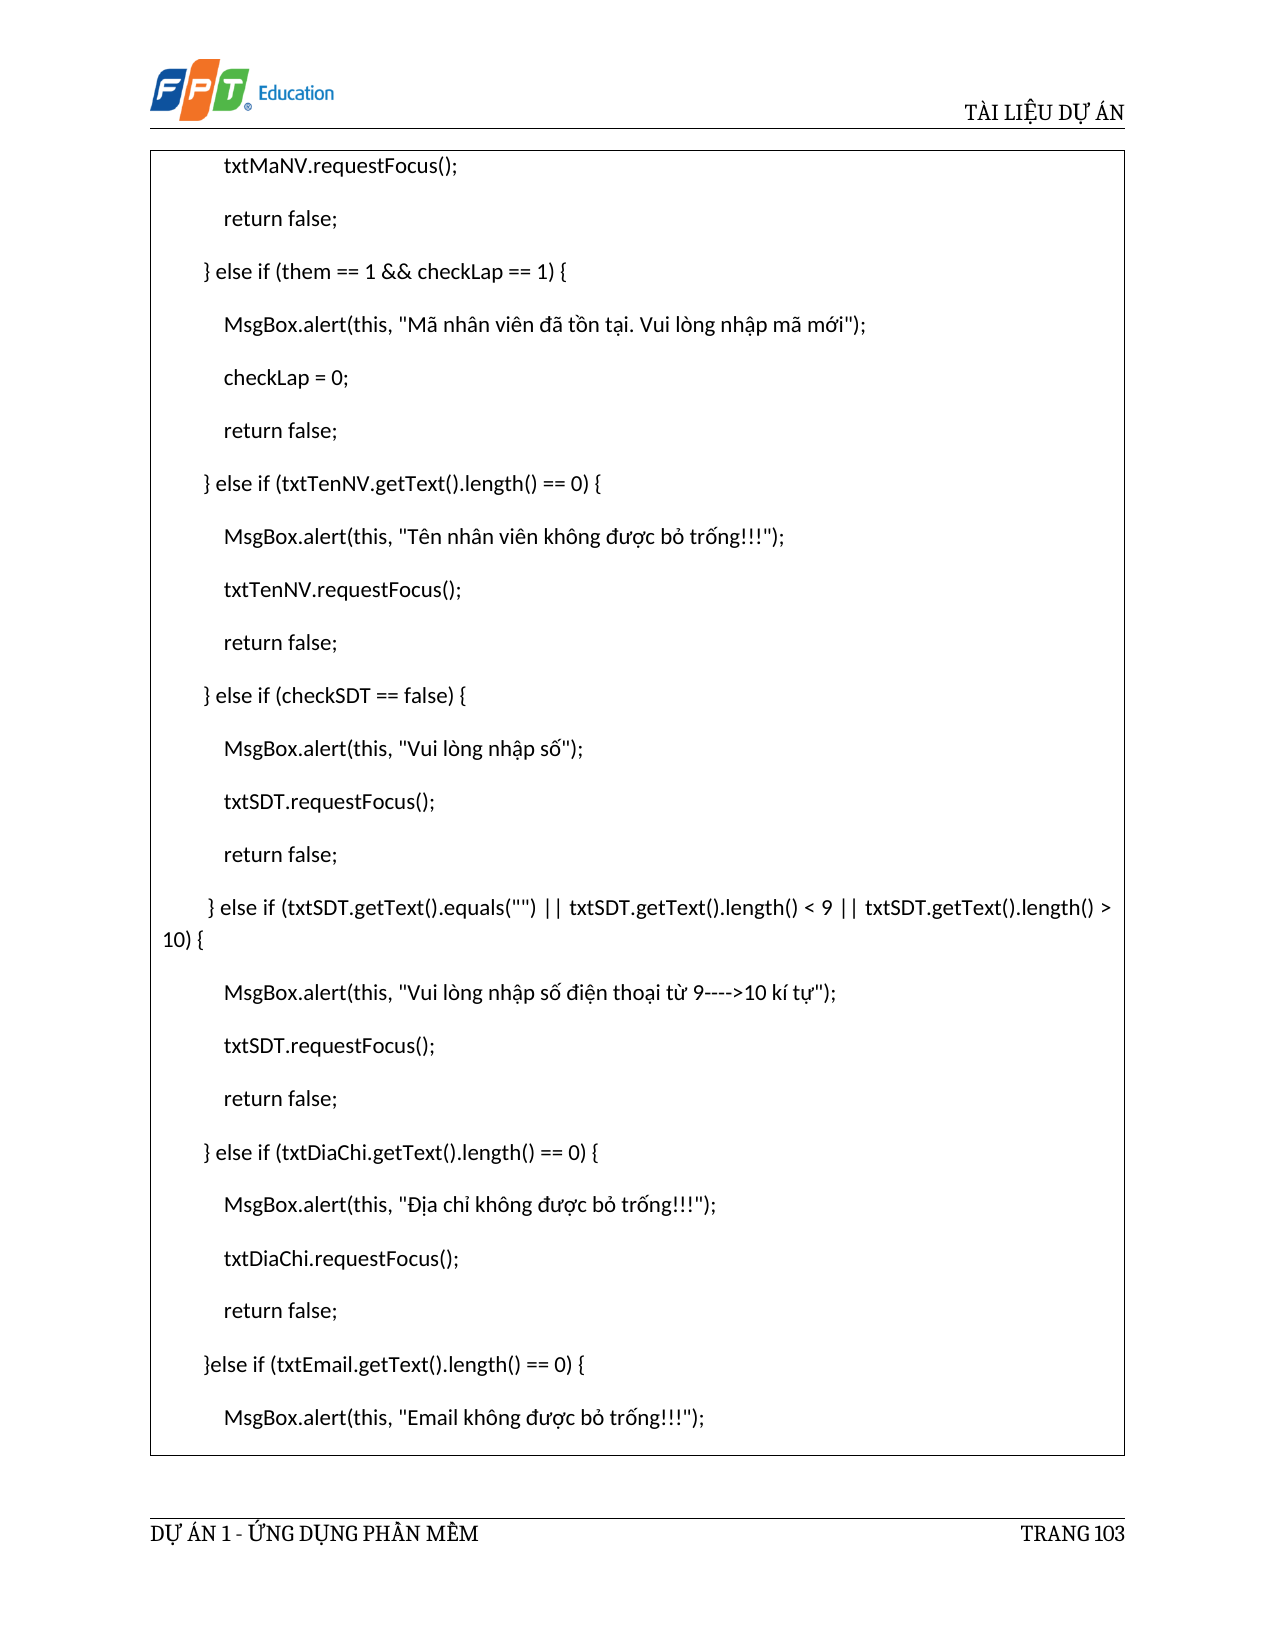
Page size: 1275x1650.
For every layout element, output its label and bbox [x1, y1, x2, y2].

picture [150, 59, 336, 121]
table_header [151, 151, 1124, 1455]
